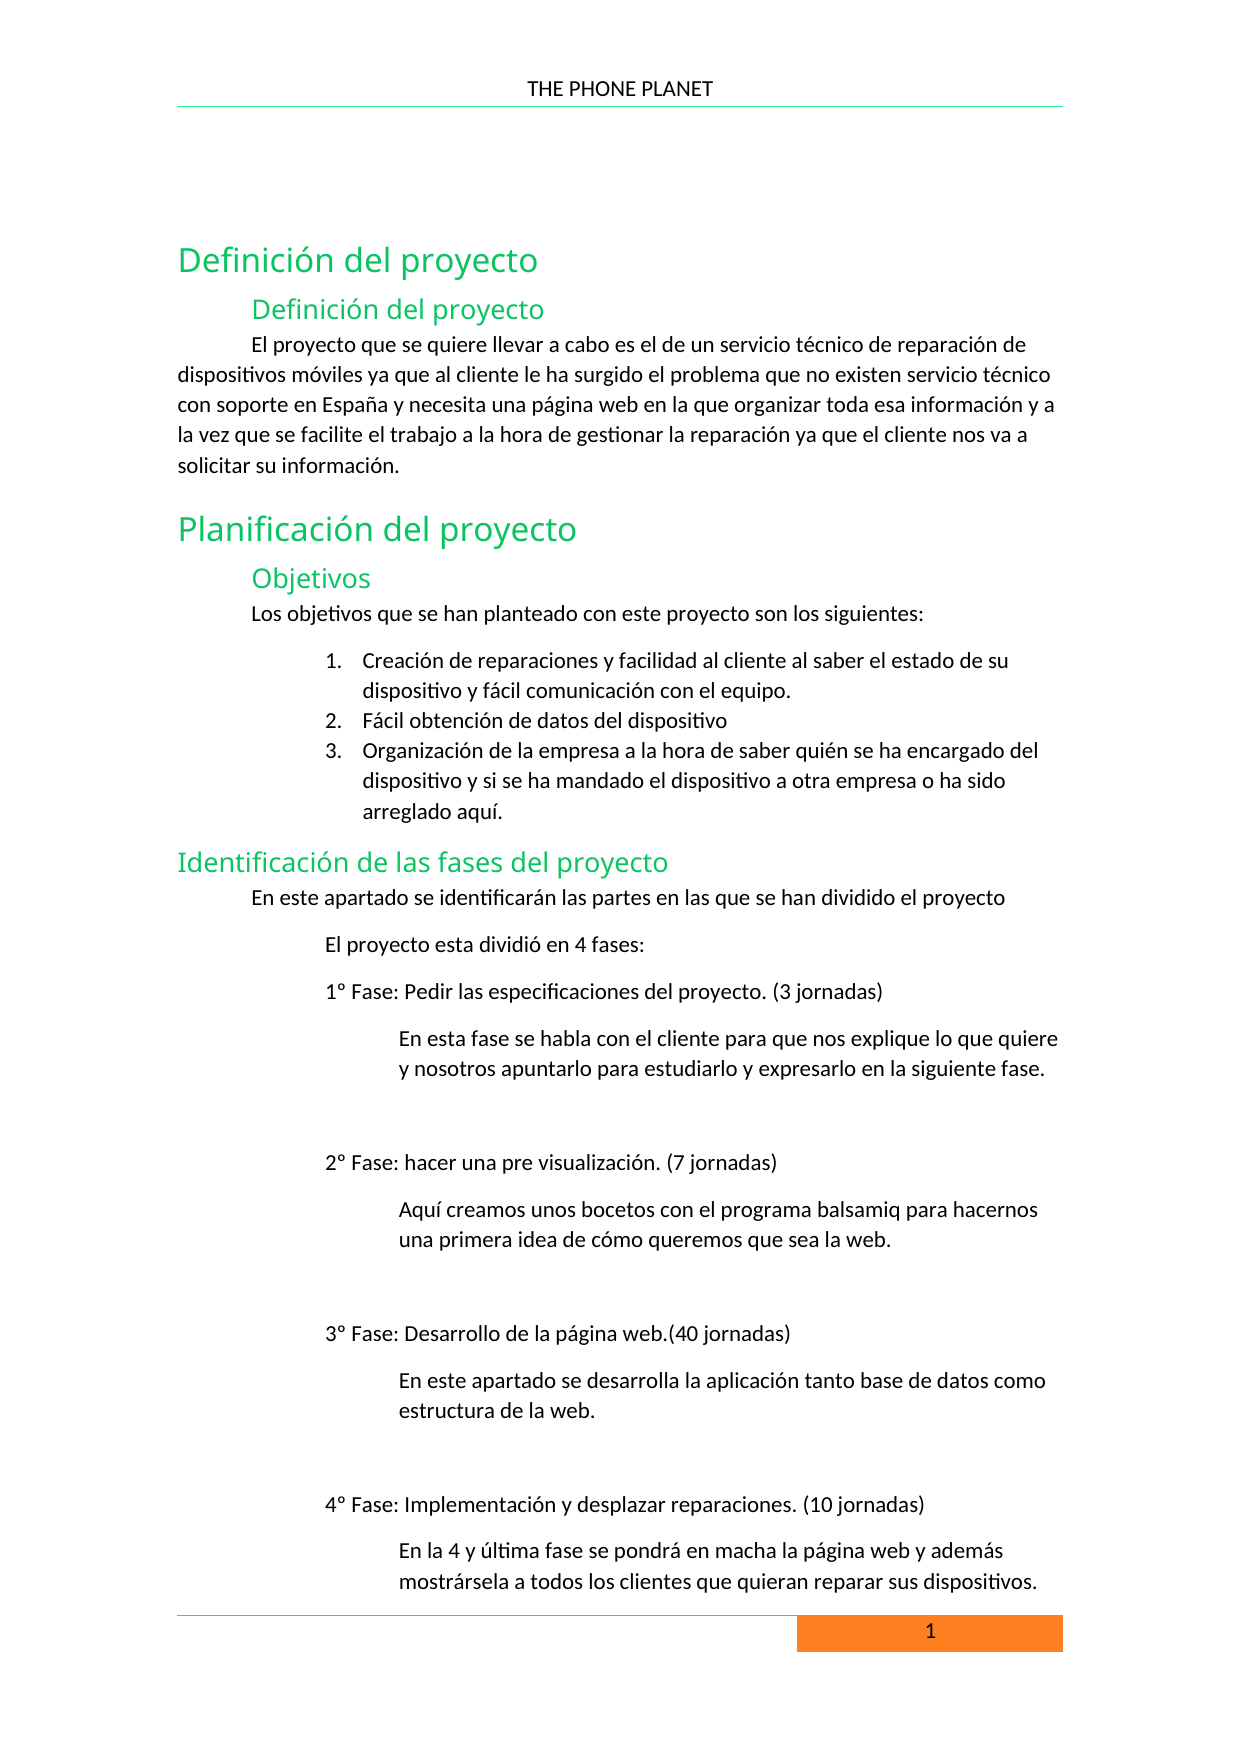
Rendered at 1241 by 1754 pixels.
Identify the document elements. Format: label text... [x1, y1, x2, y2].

text 1º Fase: Pedir las especificaciones del proyecto. (3 jornadas) [177, 977, 1063, 1005]
text En este apartado se desarrolla la aplicación tanto base de datos como estructura de la web. [398, 1366, 1063, 1424]
text En este apartado se identificarán las partes en las que se han dividido el proyecto [177, 883, 1063, 912]
subtitle Definición del proyecto [177, 290, 1063, 327]
list Creación de reparaciones y facilidad al cliente al saber el estado de su dispositivo y fácil comunicación con el equipo. [325, 646, 1063, 704]
subtitle Planificación del proyecto [177, 506, 1063, 551]
text Aquí creamos unos bocetos con el programa balsamiq para hacernos una primera idea de cómo queremos que sea la web. [398, 1195, 1063, 1253]
text 3º Fase: Desarrollo de la página web.(40 jornadas) [177, 1319, 1063, 1347]
text El proyecto que se quiere llevar a cabo es el de un servicio técnico de reparación de dispositivos móviles ya que al cliente le ha surgido el problema que no existen servicio técnico con soporte en España y necesita una página web en la que organizar toda esa información y a la vez que se facilite el trabajo a la hora de gestionar la reparación ya que el cliente nos va a solicitar su información. [177, 330, 1063, 479]
text 4º Fase: Implementación y desplazar reparaciones. (10 jornadas) [177, 1490, 1063, 1518]
list Fácil obtención de datos del dispositivo [325, 706, 1063, 734]
subtitle Objetivos [177, 559, 1063, 596]
text 2º Fase: hacer una pre visualización. (7 jornadas) [177, 1148, 1063, 1176]
text En esta fase se habla con el cliente para que nos explique lo que quiere y nosotros apuntarlo para estudiarlo y expresarlo en la siguiente fase. [398, 1024, 1063, 1082]
subtitle Definición del proyecto [177, 237, 1063, 282]
text Los objetivos que se han planteado con este proyecto son los siguientes: [177, 599, 1063, 627]
list Organización de la empresa a la hora de saber quién se ha encargado del dispositivo y si se ha mandado el dispositivo a otra empresa o ha sido arreglado aquí. [325, 736, 1063, 825]
subtitle Identificación de las fases del proyecto [177, 844, 1063, 881]
text En la 4 y última fase se pondrá en macha la página web y además mostrársela a todos los clientes que quieran reparar sus dispositivos. [398, 1537, 1063, 1595]
text El proyecto esta dividió en 4 fases: [177, 930, 1063, 958]
